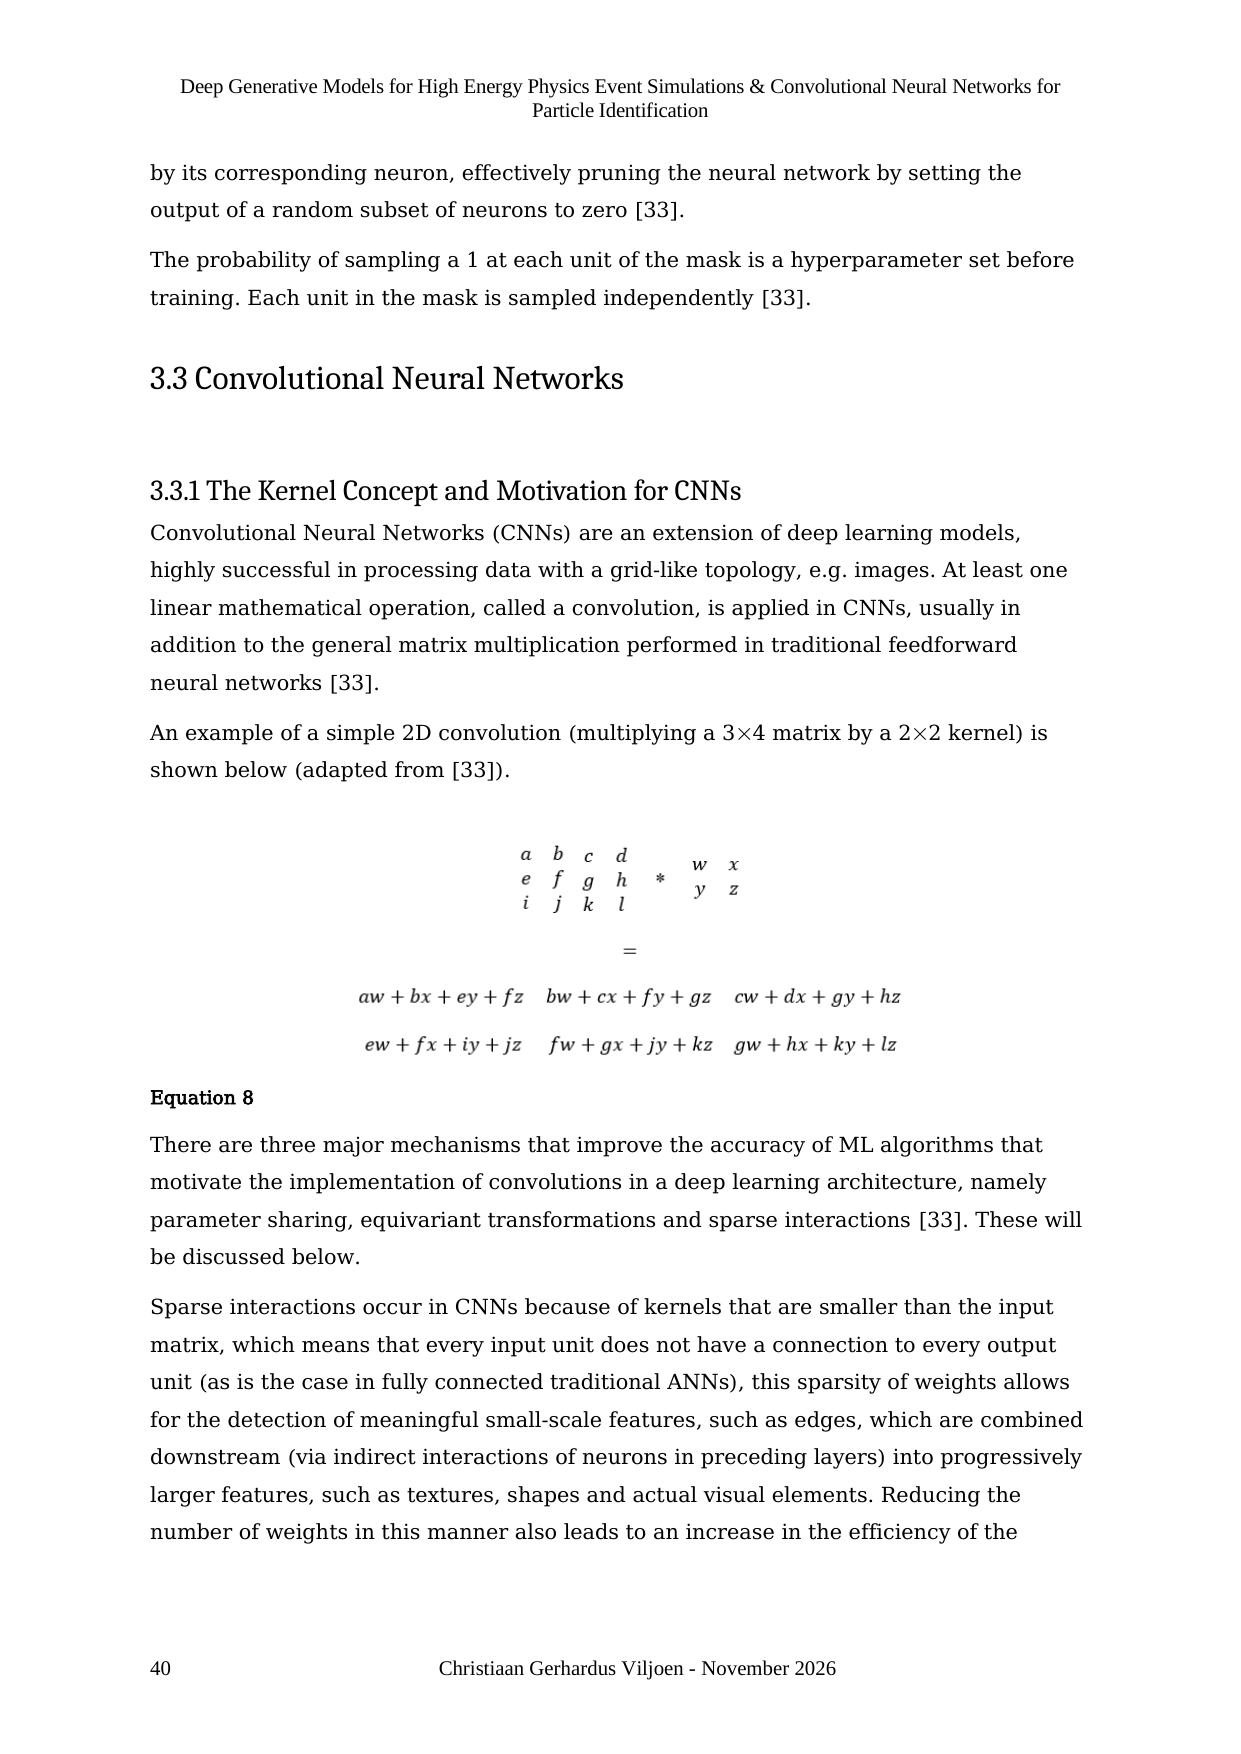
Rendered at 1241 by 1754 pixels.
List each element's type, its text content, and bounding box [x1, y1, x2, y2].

text Convolutional Neural Networks (CNNs) are an extension of deep learning models, highly successful in processing data with a grid-like topology, e.g. images. At least one linear mathematical operation, called a convolution, is applied in CNNs, usually in addition to the general matrix multiplication performed in traditional feedforward neural networks . [150, 520, 1090, 695]
text There are three major mechanisms that improve the accuracy of ML algorithms that motivate the implementation of convolutions in a deep learning architecture, namely parameter sharing, equivariant transformations and sparse interactions . These will be discussed below. [150, 1132, 1090, 1269]
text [150, 159, 1090, 222]
picture [291, 807, 949, 1073]
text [150, 1294, 1090, 1544]
subtitle Convolutional Neural Networks [150, 359, 1090, 398]
subtitle The Kernel Concept and Motivation for CNNs [150, 474, 1090, 507]
text The probability of sampling a 1 at each unit of the mask is a hyperparameter set before training. Each unit in the mask is sampled independently . [150, 247, 1090, 309]
text An example of a simple 2D convolution (multiplying a 34 matrix by a 22 kernel) is shown below (adapted from ). [150, 720, 1090, 782]
